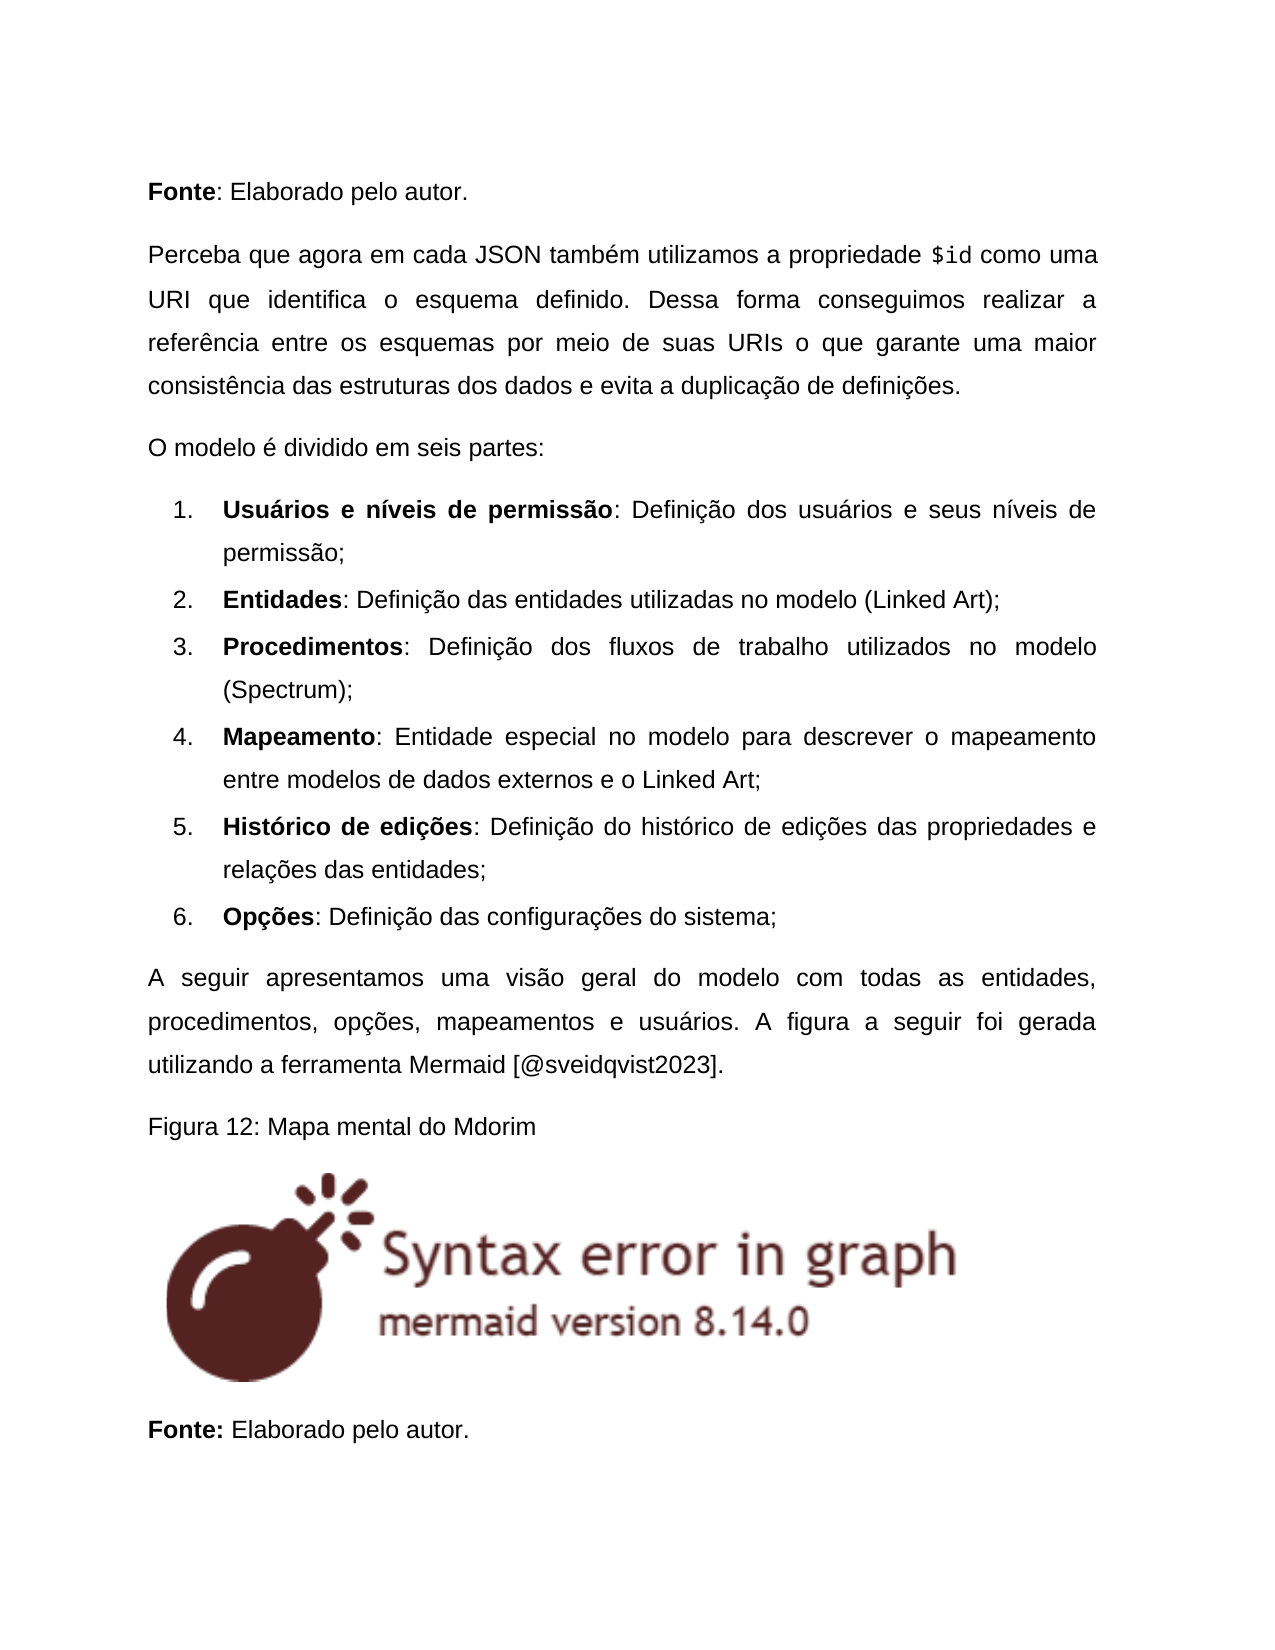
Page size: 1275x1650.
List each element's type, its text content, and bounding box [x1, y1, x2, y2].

list Histórico de edições: Definição do histórico de edições das propriedades e relações das entidades; [173, 812, 1098, 883]
text O modelo é dividido em seis partes: [148, 433, 1098, 462]
list Mapeamento: Entidade especial no modelo para descrever o mapeamento entre modelos de dados externos e o Linked Art; [173, 722, 1098, 793]
text Figura 12: Mapa mental do Mdorim [148, 1112, 1098, 1140]
text Fonte: Elaborado pelo autor. [148, 1415, 1098, 1444]
list Usuários e níveis de permissão: Definição dos usuários e seus níveis de permissão; [173, 495, 1098, 567]
picture [166, 1173, 1000, 1382]
list Opções: Definição das configurações do sistema; [173, 902, 1098, 930]
text A seguir apresentamos uma visão geral do modelo com todas as entidades, procedimentos, opções, mapeamentos e usuários. A figura a seguir foi gerada utilizando a ferramenta Mermaid [@sveidqvist2023]. [148, 963, 1098, 1078]
list Procedimentos: Definição dos fluxos de trabalho utilizados no modelo (Spectrum); [173, 632, 1098, 703]
text Fonte: Elaborado pelo autor. [148, 177, 1098, 206]
list Entidades: Definição das entidades utilizadas no modelo (Linked Art); [173, 585, 1098, 613]
text Perceba que agora em cada JSON também utilizamos a propriedade $id como uma URI que identifica o esquema definido. Dessa forma conseguimos realizar a referência entre os esquemas por meio de suas URIs o que garante uma maior consistência das estruturas dos dados e evita a duplicação de definições. [148, 239, 1098, 400]
